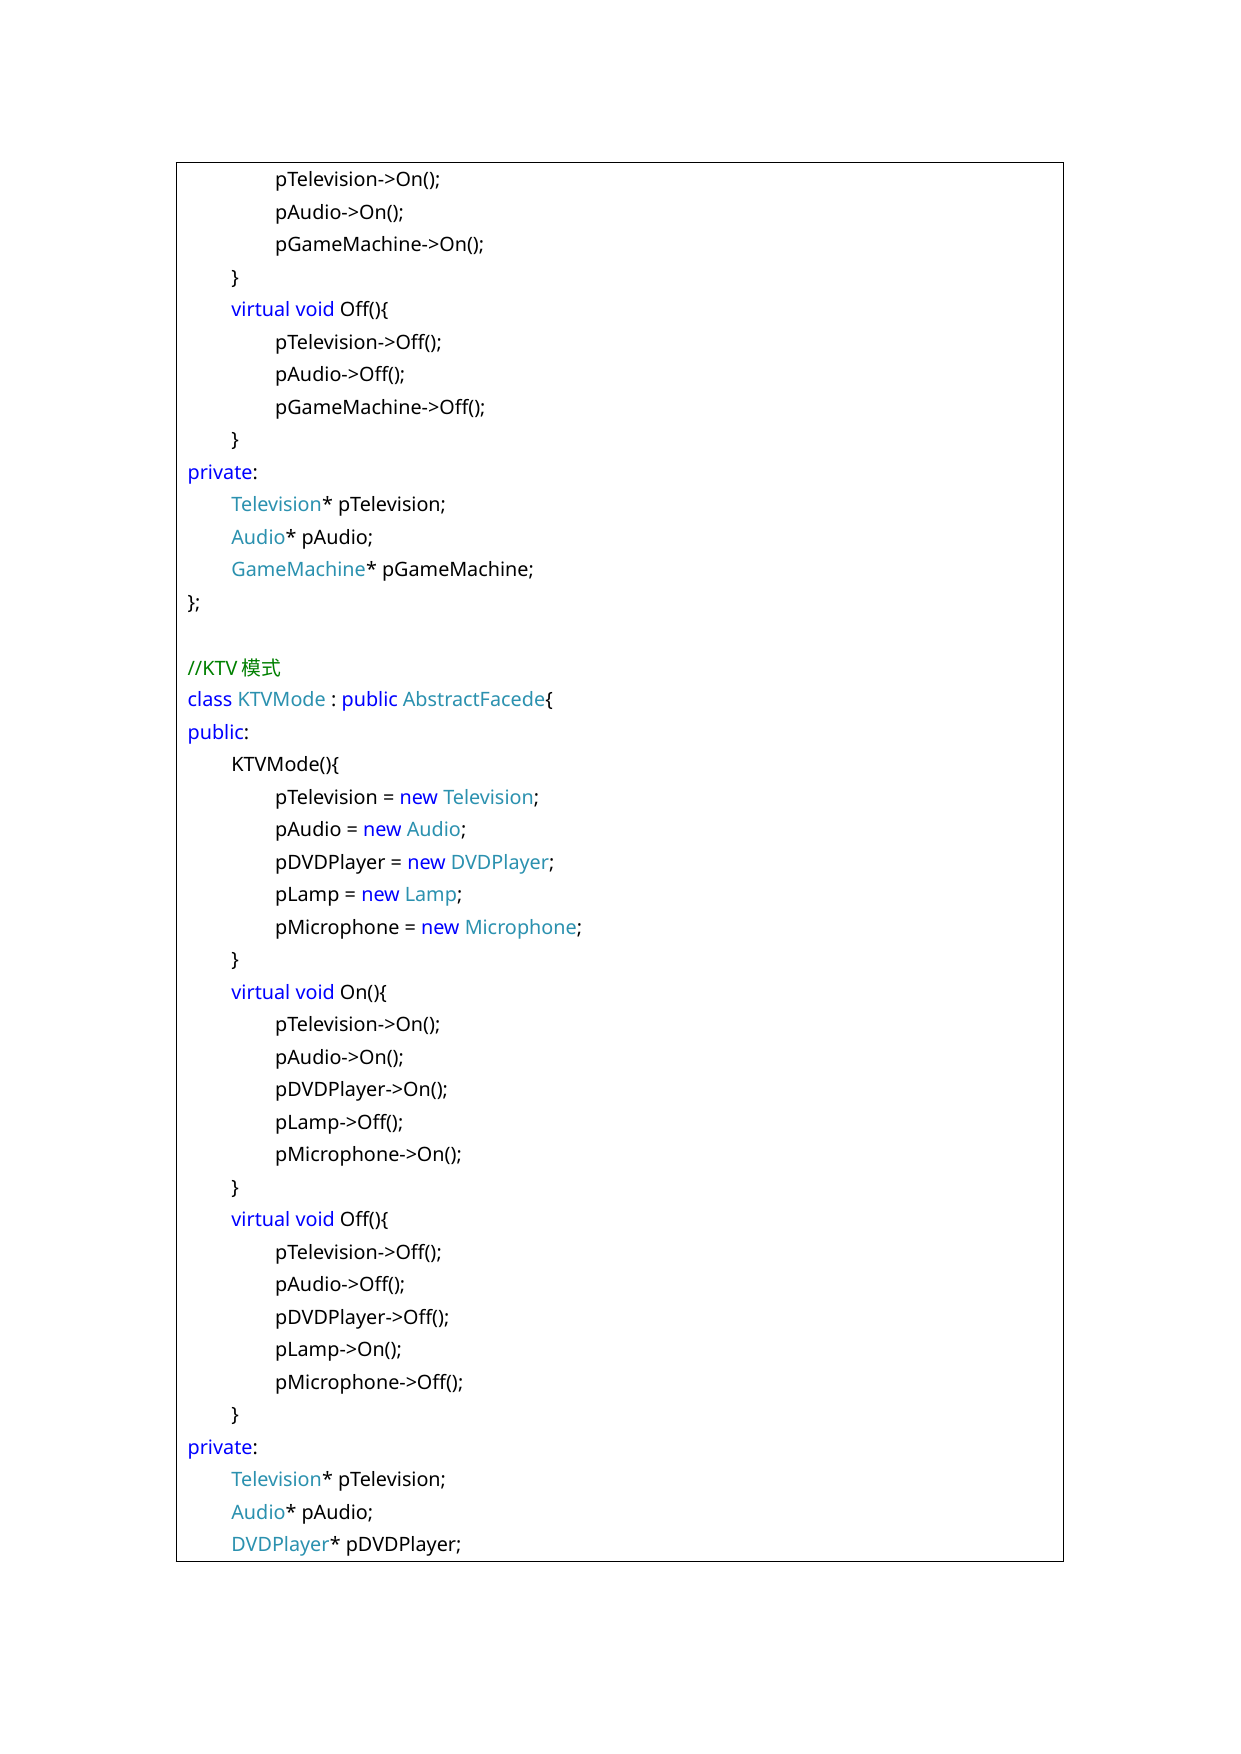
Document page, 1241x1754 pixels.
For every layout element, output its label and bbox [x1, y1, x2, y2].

table_header [177, 163, 1063, 1561]
